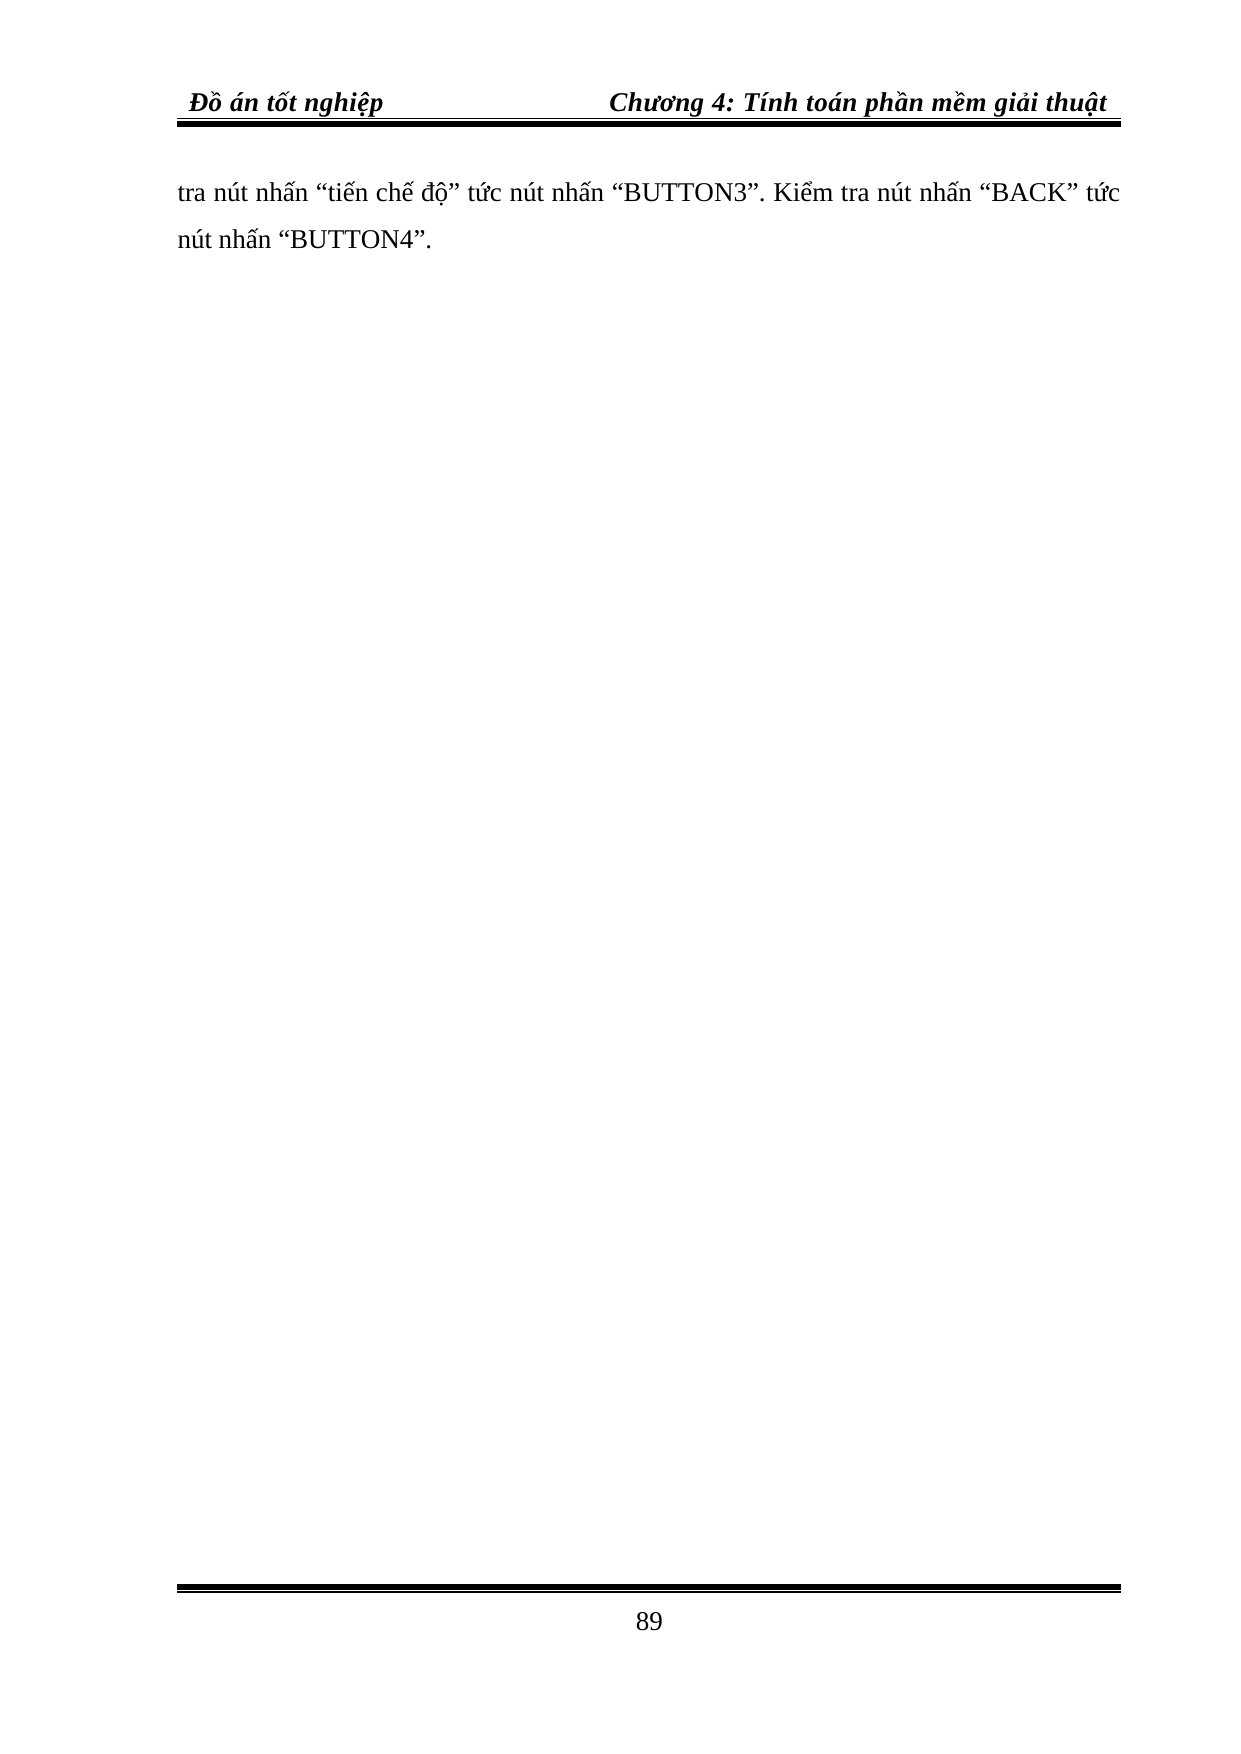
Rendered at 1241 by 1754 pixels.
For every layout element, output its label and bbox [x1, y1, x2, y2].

text [177, 176, 1122, 254]
